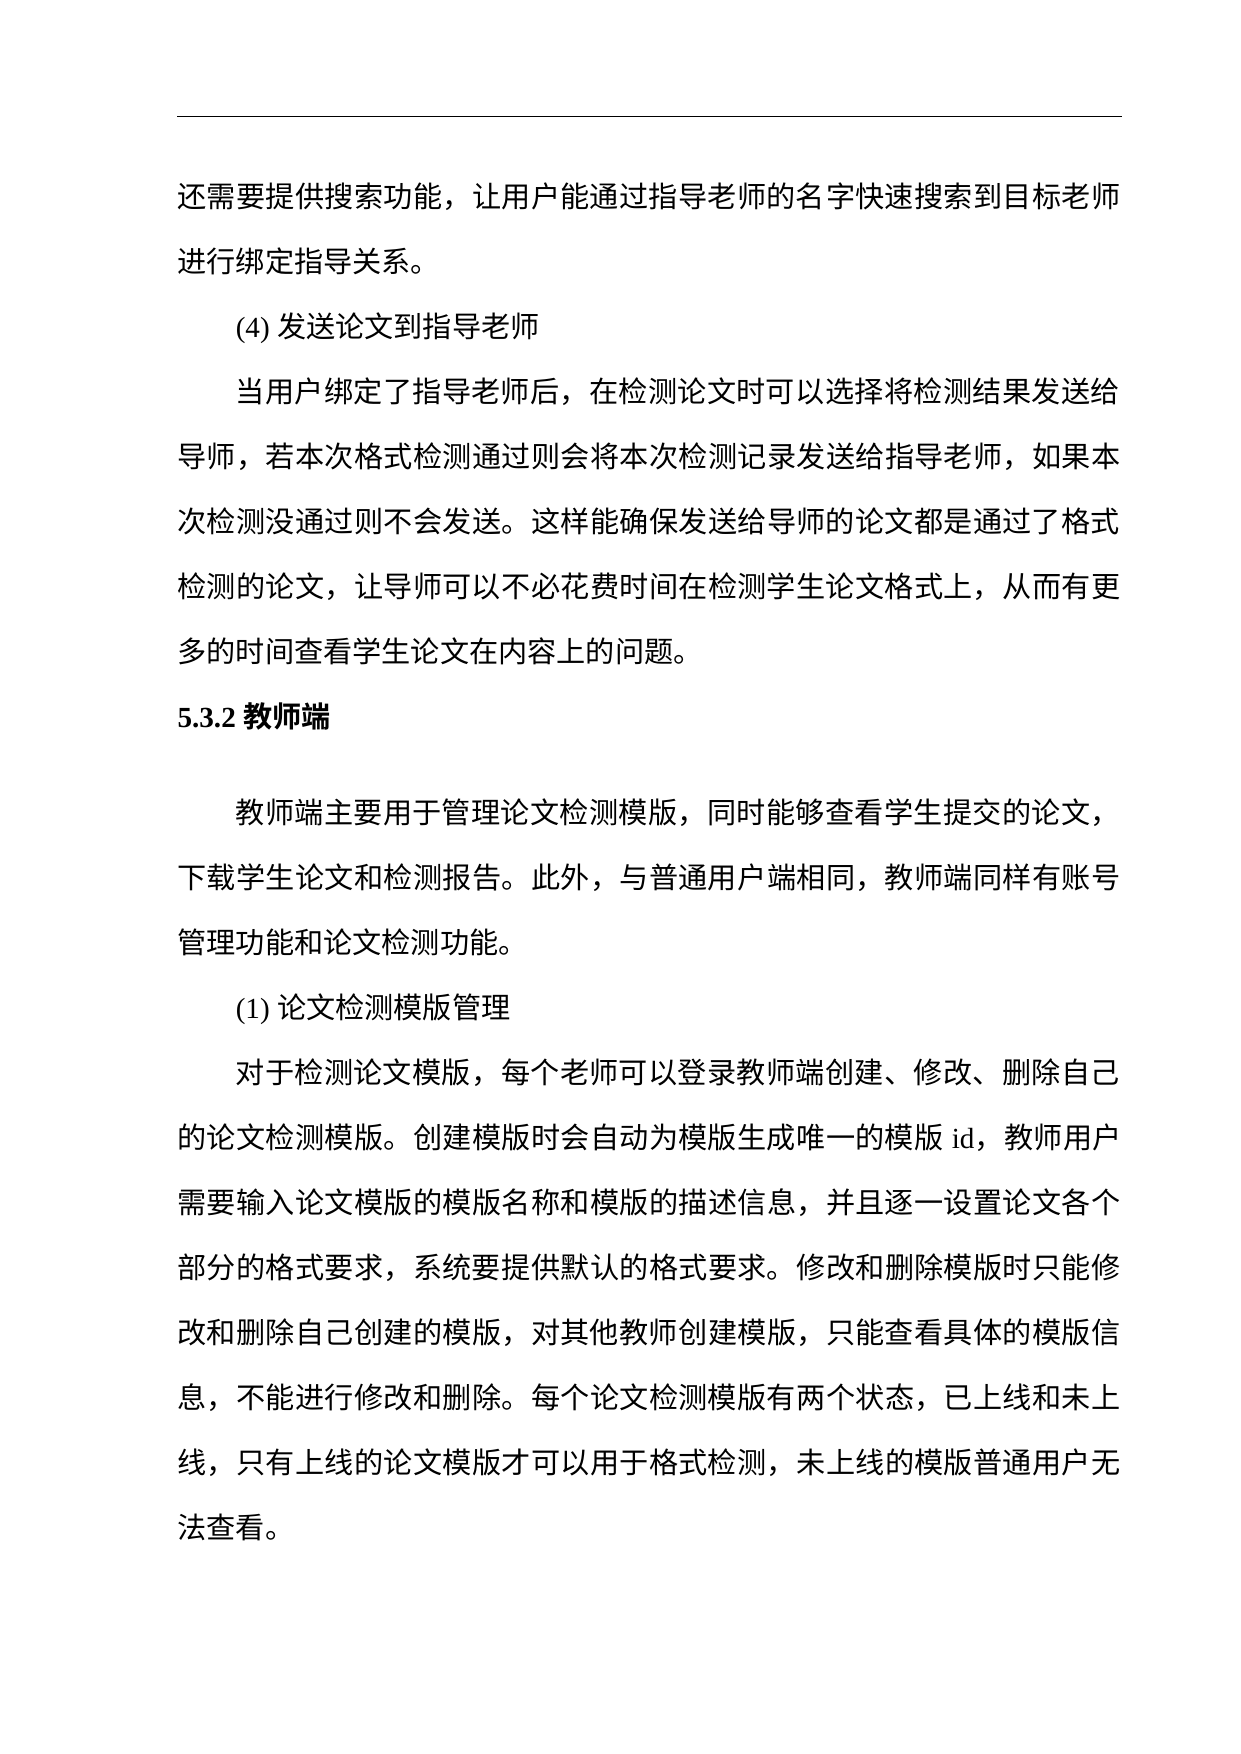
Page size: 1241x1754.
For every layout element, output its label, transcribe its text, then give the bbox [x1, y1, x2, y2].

text 本模块要为用户提供绑定指导老师的功能，首先要为普通用户端加载教师账号信息，为用户提供选择列表。同时，为了方便用户绑定指导老师，还需要提供搜索功能，让用户能通过指导老师的名字快速搜索到目标老师进行绑定指导关系。 [177, 162, 1122, 292]
list 论文检测模版管理 [177, 973, 1122, 1038]
text 对于检测论文模版，每个老师可以登录教师端创建、修改、删除自己的论文检测模版。创建模版时会自动为模版生成唯一的模版id，教师用户需要输入论文模版的模版名称和模版的描述信息，并且逐一设置论文各个部分的格式要求，系统要提供默认的格式要求。修改和删除模版时只能修改和删除自己创建的模版，对其他教师创建模版，只能查看具体的模版信息，不能进行修改和删除。每个论文检测模版有两个状态，已上线和未上线，只有上线的论文模版才可以用于格式检测，未上线的模版普通用户无法查看。 [177, 1038, 1122, 1558]
text 当用户绑定了指导老师后，在检测论文时可以选择将检测结果发送给导师，若本次格式检测通过则会将本次检测记录发送给指导老师，如果本次检测没通过则不会发送。这样能确保发送给导师的论文都是通过了格式检测的论文，让导师可以不必花费时间在检测学生论文格式上，从而有更多的时间查看学生论文在内容上的问题。 [177, 357, 1122, 682]
text 教师端主要用于管理论文检测模版，同时能够查看学生提交的论文，下载学生论文和检测报告。此外，与普通用户端相同，教师端同样有账号管理功能和论文检测功能。 [177, 778, 1122, 973]
list 发送论文到指导老师 [177, 292, 1122, 357]
subtitle 教师端 [177, 682, 1122, 747]
